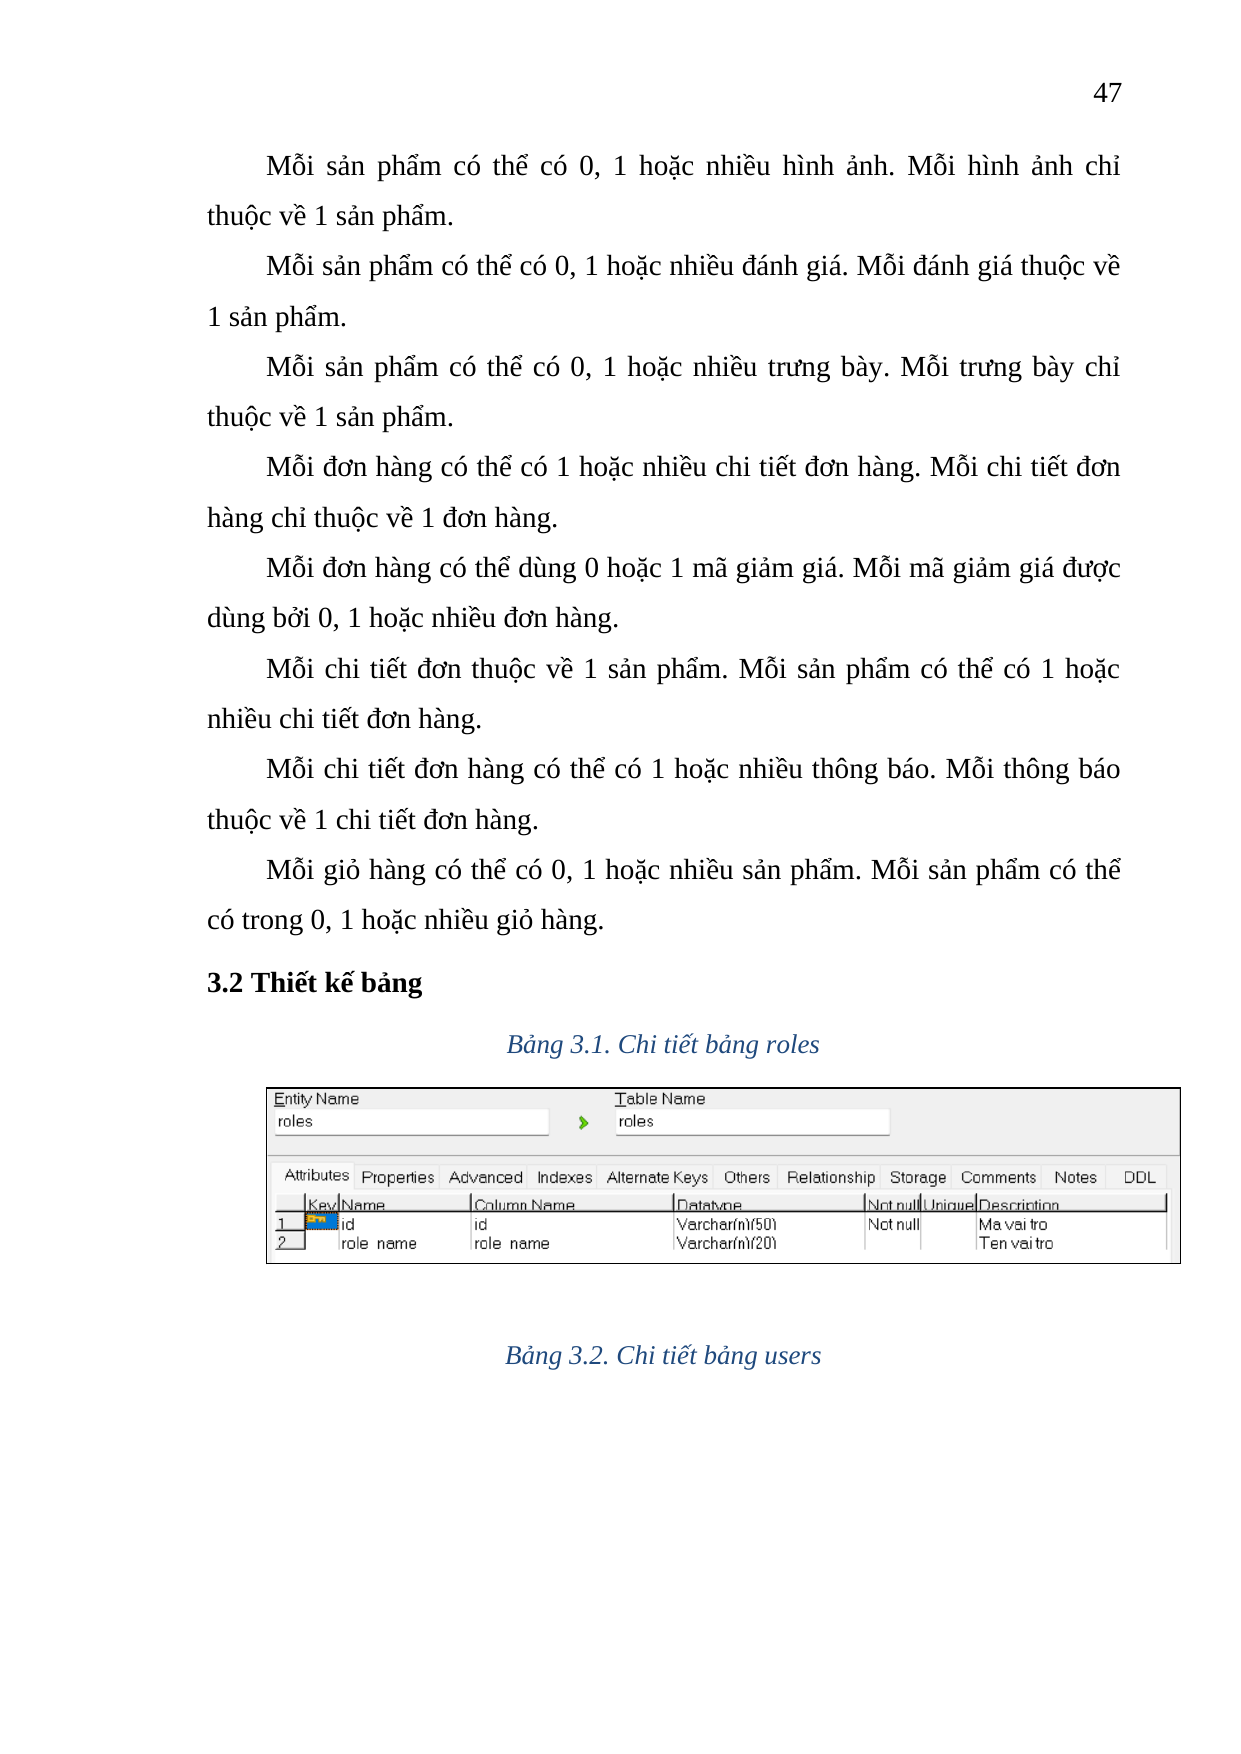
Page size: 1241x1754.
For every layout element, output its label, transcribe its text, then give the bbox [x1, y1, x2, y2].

text Mỗi chi tiết đơn hàng có thể có 1 hoặc nhiều thông báo. Mỗi thông báo thuộc về 1 chi tiết đơn hàng. [207, 751, 1122, 835]
text Mỗi đơn hàng có thể dùng 0 hoặc 1 mã giảm giá. Mỗi mã giảm giá được dùng bởi 0, 1 hoặc nhiều đơn hàng. [207, 550, 1122, 634]
text Bảng 3.1. Chi tiết bảng roles [207, 1028, 1122, 1059]
text Mỗi chi tiết đơn thuộc về 1 sản phẩm. Mỗi sản phẩm có thể có 1 hoặc nhiều chi tiết đơn hàng. [207, 651, 1122, 735]
text Mỗi sản phẩm có thể có 0, 1 hoặc nhiều hình ảnh. Mỗi hình ảnh chỉ thuộc về 1 sản phẩm. [207, 148, 1122, 232]
text Bảng 3.2. Chi tiết bảng users [207, 1339, 1122, 1370]
picture [267, 1089, 1180, 1263]
text Mỗi đơn hàng có thể có 1 hoặc nhiều chi tiết đơn hàng. Mỗi chi tiết đơn hàng chỉ thuộc về 1 đơn hàng. [207, 449, 1122, 533]
subtitle Thiết kế bảng [207, 965, 1122, 999]
text Mỗi sản phẩm có thể có 0, 1 hoặc nhiều trưng bày. Mỗi trưng bày chỉ thuộc về 1 sản phẩm. [207, 349, 1122, 433]
text Mỗi sản phẩm có thể có 0, 1 hoặc nhiều đánh giá. Mỗi đánh giá thuộc về 1 sản phẩm. [207, 248, 1122, 332]
text Mỗi giỏ hàng có thể có 0, 1 hoặc nhiều sản phẩm. Mỗi sản phẩm có thể có trong 0, 1 hoặc nhiều giỏ hàng. [207, 852, 1122, 936]
